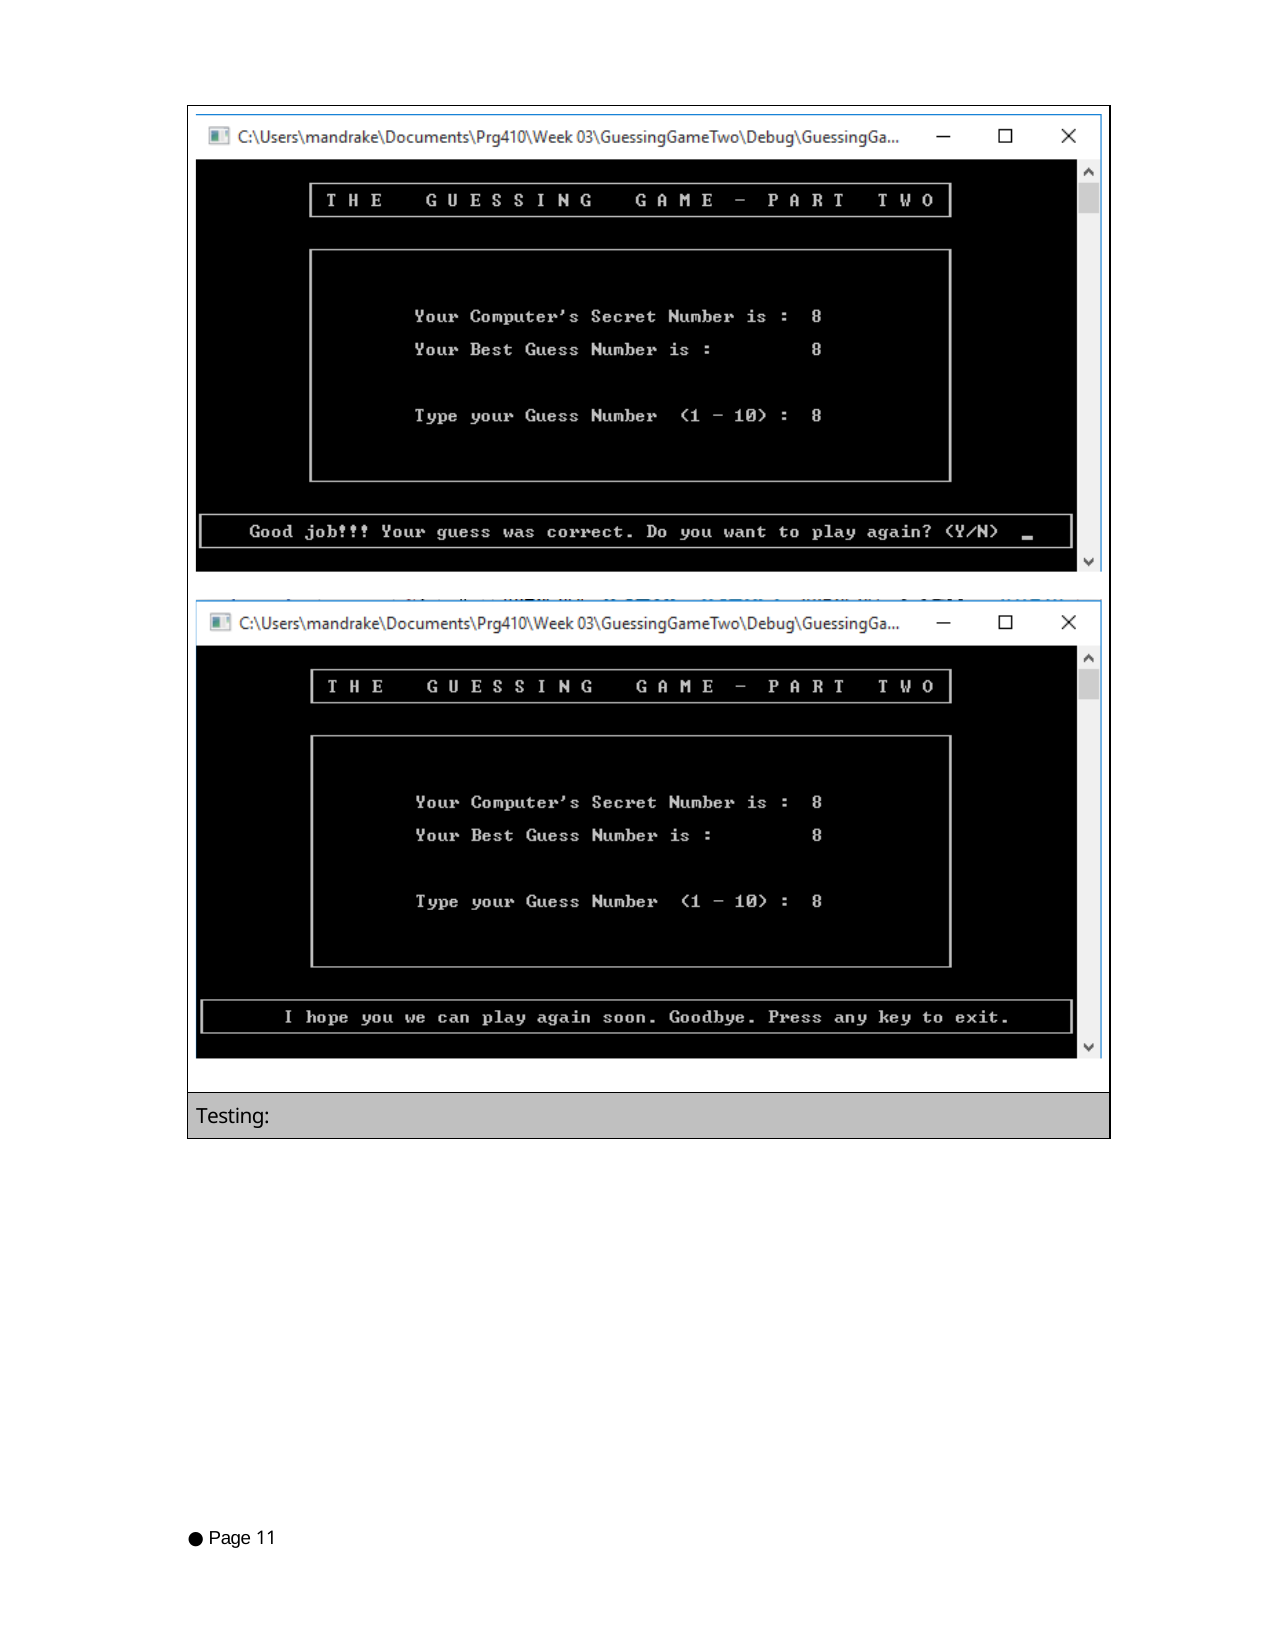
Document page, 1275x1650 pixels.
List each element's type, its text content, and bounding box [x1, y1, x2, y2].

picture [195, 114, 1102, 576]
table_cell Testing: [188, 1093, 1109, 1138]
table_cell [188, 106, 1109, 1092]
picture [195, 599, 1102, 1060]
